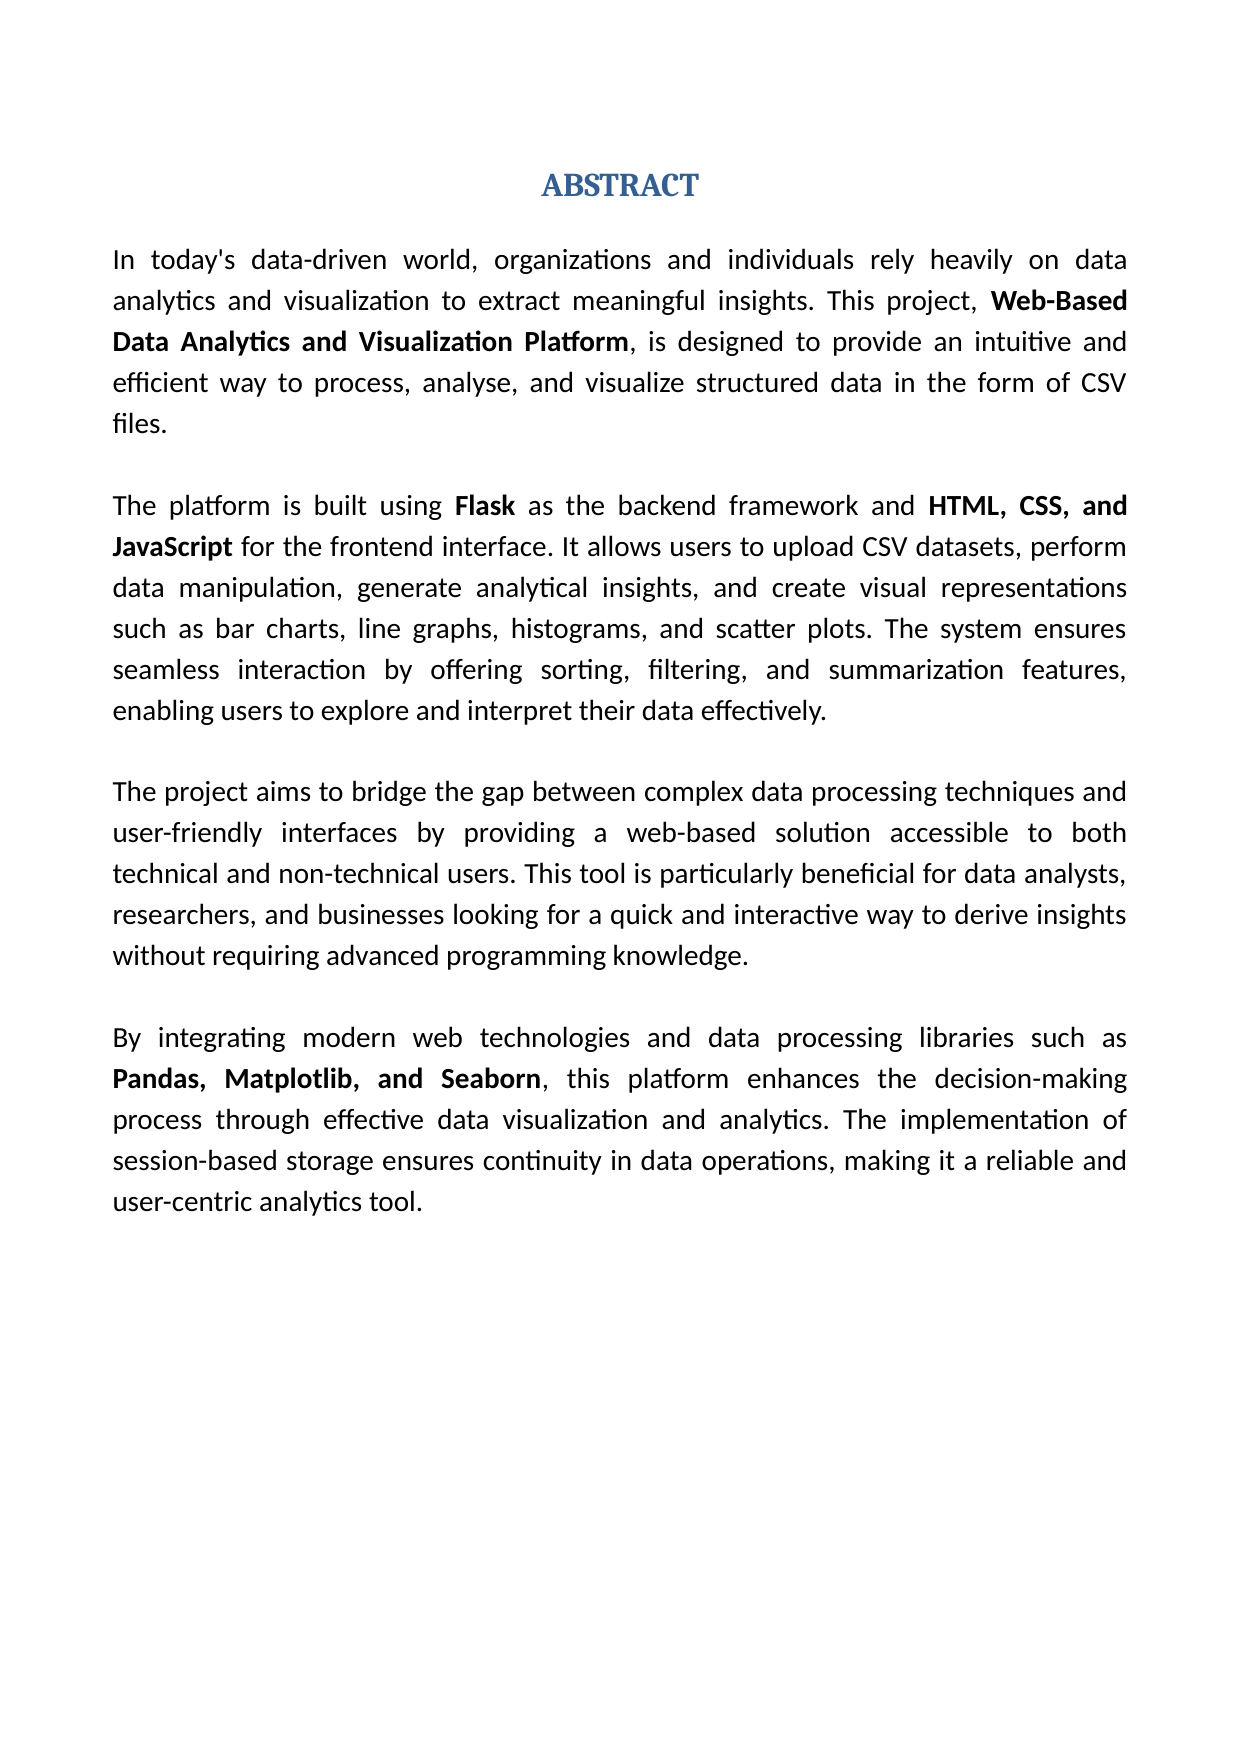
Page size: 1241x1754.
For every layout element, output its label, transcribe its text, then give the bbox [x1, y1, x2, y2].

text In today's data-driven world, organizations and individuals rely heavily on data analytics and visualization to extract meaningful insights. This project, Web-Based Data Analytics and Visualization Platform, is designed to provide an intuitive and efficient way to process, analyse, and visualize structured data in the form of CSV files. [112, 241, 1128, 441]
text The platform is built using Flask as the backend framework and HTML, CSS, and JavaScript for the frontend interface. It allows users to upload CSV datasets, perform data manipulation, generate analytical insights, and create visual representations such as bar charts, line graphs, histograms, and scatter plots. The system ensures seamless interaction by offering sorting, filtering, and summarization features, enabling users to explore and interpret their data effectively. [112, 487, 1128, 727]
text By integrating modern web technologies and data processing libraries such as Pandas, Matplotlib, and Seaborn, this platform enhances the decision-making process through effective data visualization and analytics. The implementation of session-based storage ensures continuity in data operations, making it a reliable and user-centric analytics tool. [112, 1019, 1128, 1218]
text The project aims to bridge the gap between complex data processing techniques and user-friendly interfaces by providing a web-based solution accessible to both technical and non-technical users. This tool is particularly beneficial for data analysts, researchers, and businesses looking for a quick and interactive way to derive insights without requiring advanced programming knowledge. [112, 773, 1128, 973]
subtitle ABSTRACT [112, 167, 1128, 205]
